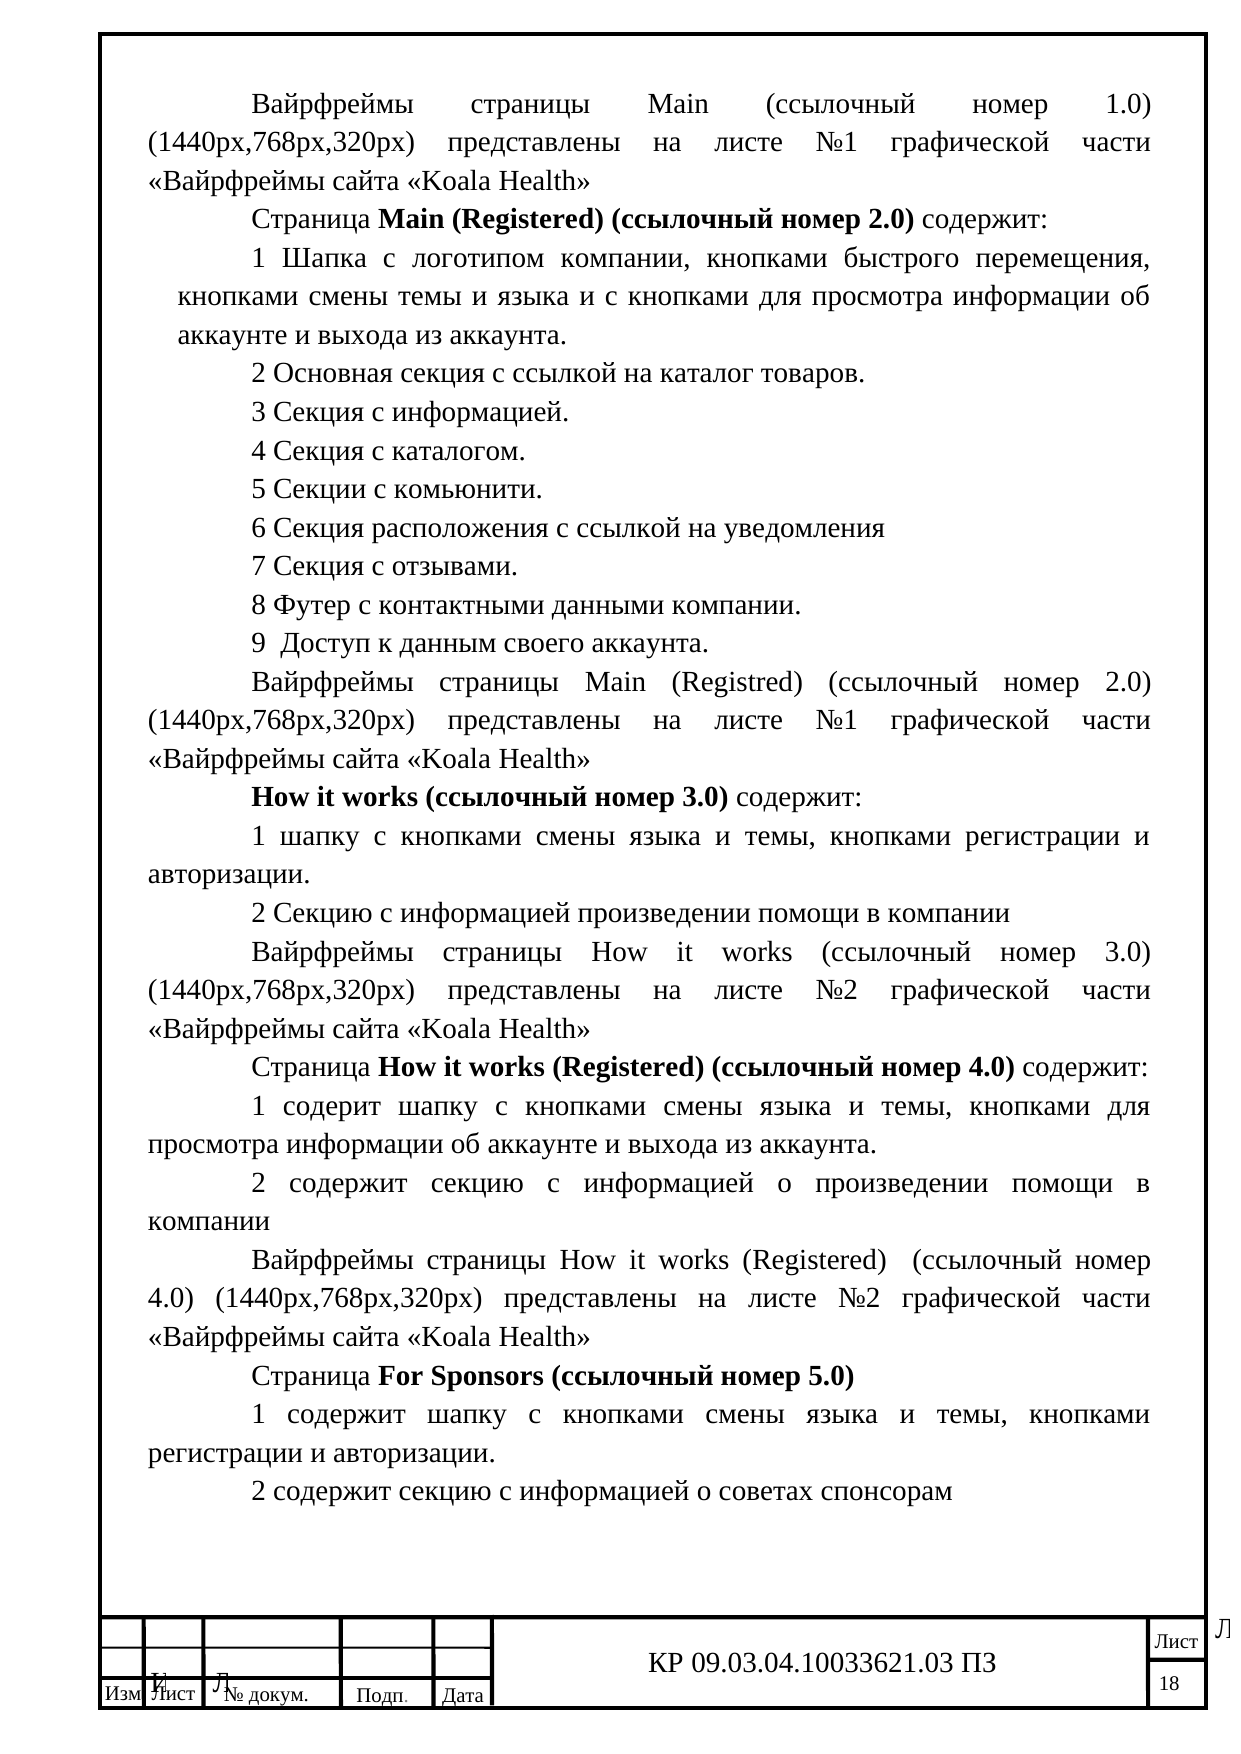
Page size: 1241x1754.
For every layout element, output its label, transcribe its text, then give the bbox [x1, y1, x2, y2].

text 7 Секция с отзывами. [148, 548, 1152, 582]
text 1 содержит шапку с кнопками смены языка и темы, кнопками регистрации и авторизации. [148, 1396, 1152, 1468]
text 2 содержит секцию с информацией о произведении помощи в компании [148, 1165, 1152, 1237]
text Вайрфреймы страницы How it works (ссылочный номер 3.0) (1440px,768px,320px) представлены на листе №2 графической части «Вайрфреймы сайта «Koala Health» [148, 934, 1152, 1044]
text 8 Футер с контактными данными компании. [177, 587, 1152, 620]
text 1 шапку с кнопками смены языка и темы, кнопками регистрации и авторизации. [148, 818, 1152, 890]
text Страница Main (Registered) (ссылочный номер 2.0) содержит: [148, 201, 1152, 235]
text 4 Секция с каталогом. [148, 433, 1152, 466]
text 9 Доступ к данным своего аккаунта. [177, 625, 1152, 659]
text 2 Секцию с информацией произведении помощи в компании [148, 895, 1152, 929]
text Страница How it works (Registered) (ссылочный номер 4.0) содержит: [148, 1049, 1152, 1083]
text 1 содерит шапку с кнопками смены языка и темы, кнопками для просмотра информации об аккаунте и выхода из аккаунта. [148, 1088, 1152, 1160]
text How it works (ссылочный номер 3.0) содержит: [148, 779, 1152, 813]
text 2 содержит секцию с информацией о советах спонсорам [148, 1473, 1152, 1507]
text 2 Основная секция с ссылкой на каталог товаров. [148, 356, 1152, 389]
text 5 Секции с комьюнити. [148, 471, 1152, 505]
text Вайрфреймы страницы Main (ссылочный номер 1.0) (1440px,768px,320px) представлены на листе №1 графической части «Вайрфреймы сайта «Koala Health» [148, 86, 1152, 196]
text 1 Шапка с логотипом компании, кнопками быстрого перемещения, кнопками смены темы и языка и с кнопками для просмотра информации об аккаунте и выхода из аккаунта. [177, 240, 1152, 351]
text 3 Секция с информацией. [148, 394, 1152, 428]
text Вайрфреймы страницы How it works (Registered) (ссылочный номер 4.0) (1440px,768px,320px) представлены на листе №2 графической части «Вайрфреймы сайта «Koala Health» [148, 1242, 1152, 1353]
text Страница For Sponsors (ссылочный номер 5.0) [148, 1358, 1152, 1391]
text Вайрфреймы страницы Main (Registred) (ссылочный номер 2.0) (1440px,768px,320px) представлены на листе №1 графической части «Вайрфреймы сайта «Koala Health» [148, 664, 1152, 774]
text 6 Секция расположения с ссылкой на уведомления [148, 510, 1152, 543]
